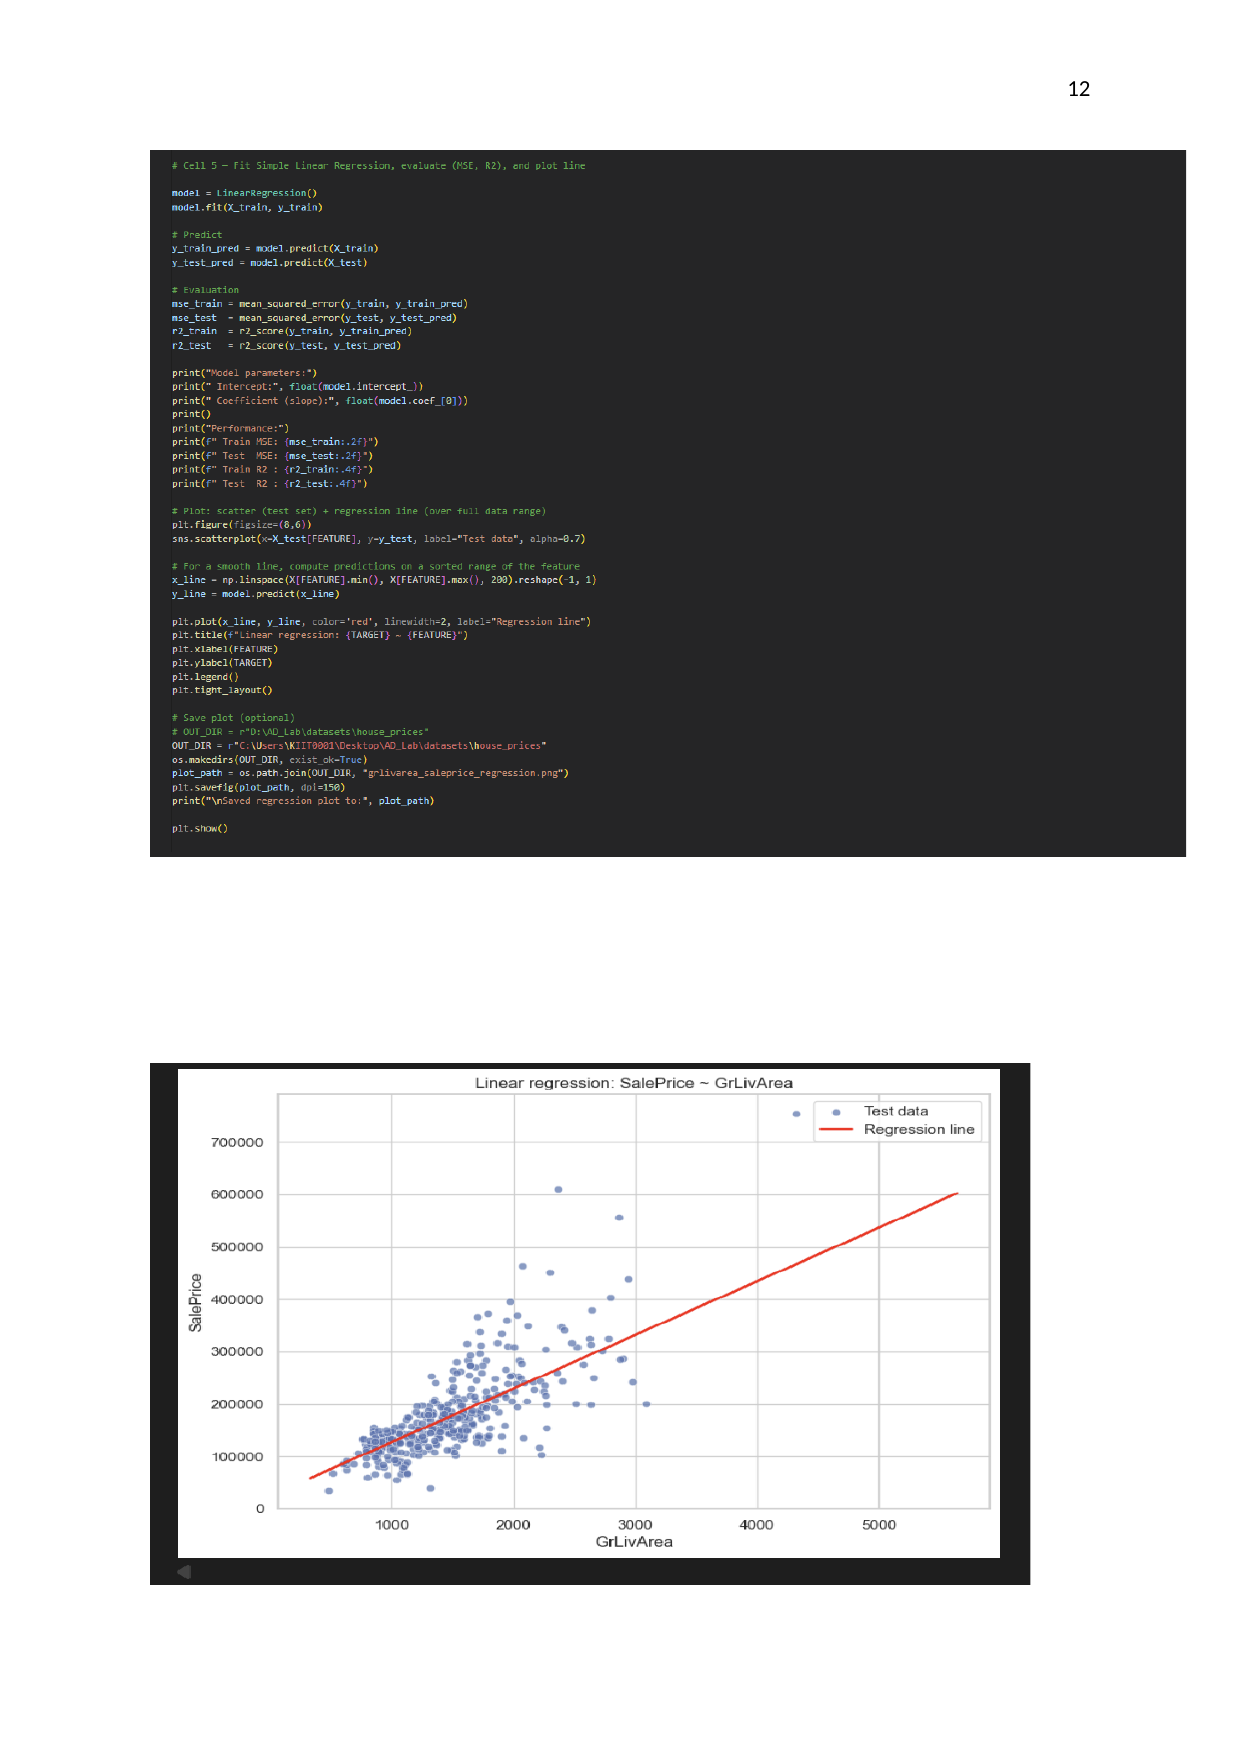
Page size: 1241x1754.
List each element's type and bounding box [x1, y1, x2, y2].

picture [150, 1063, 1031, 1585]
picture [150, 150, 1187, 857]
